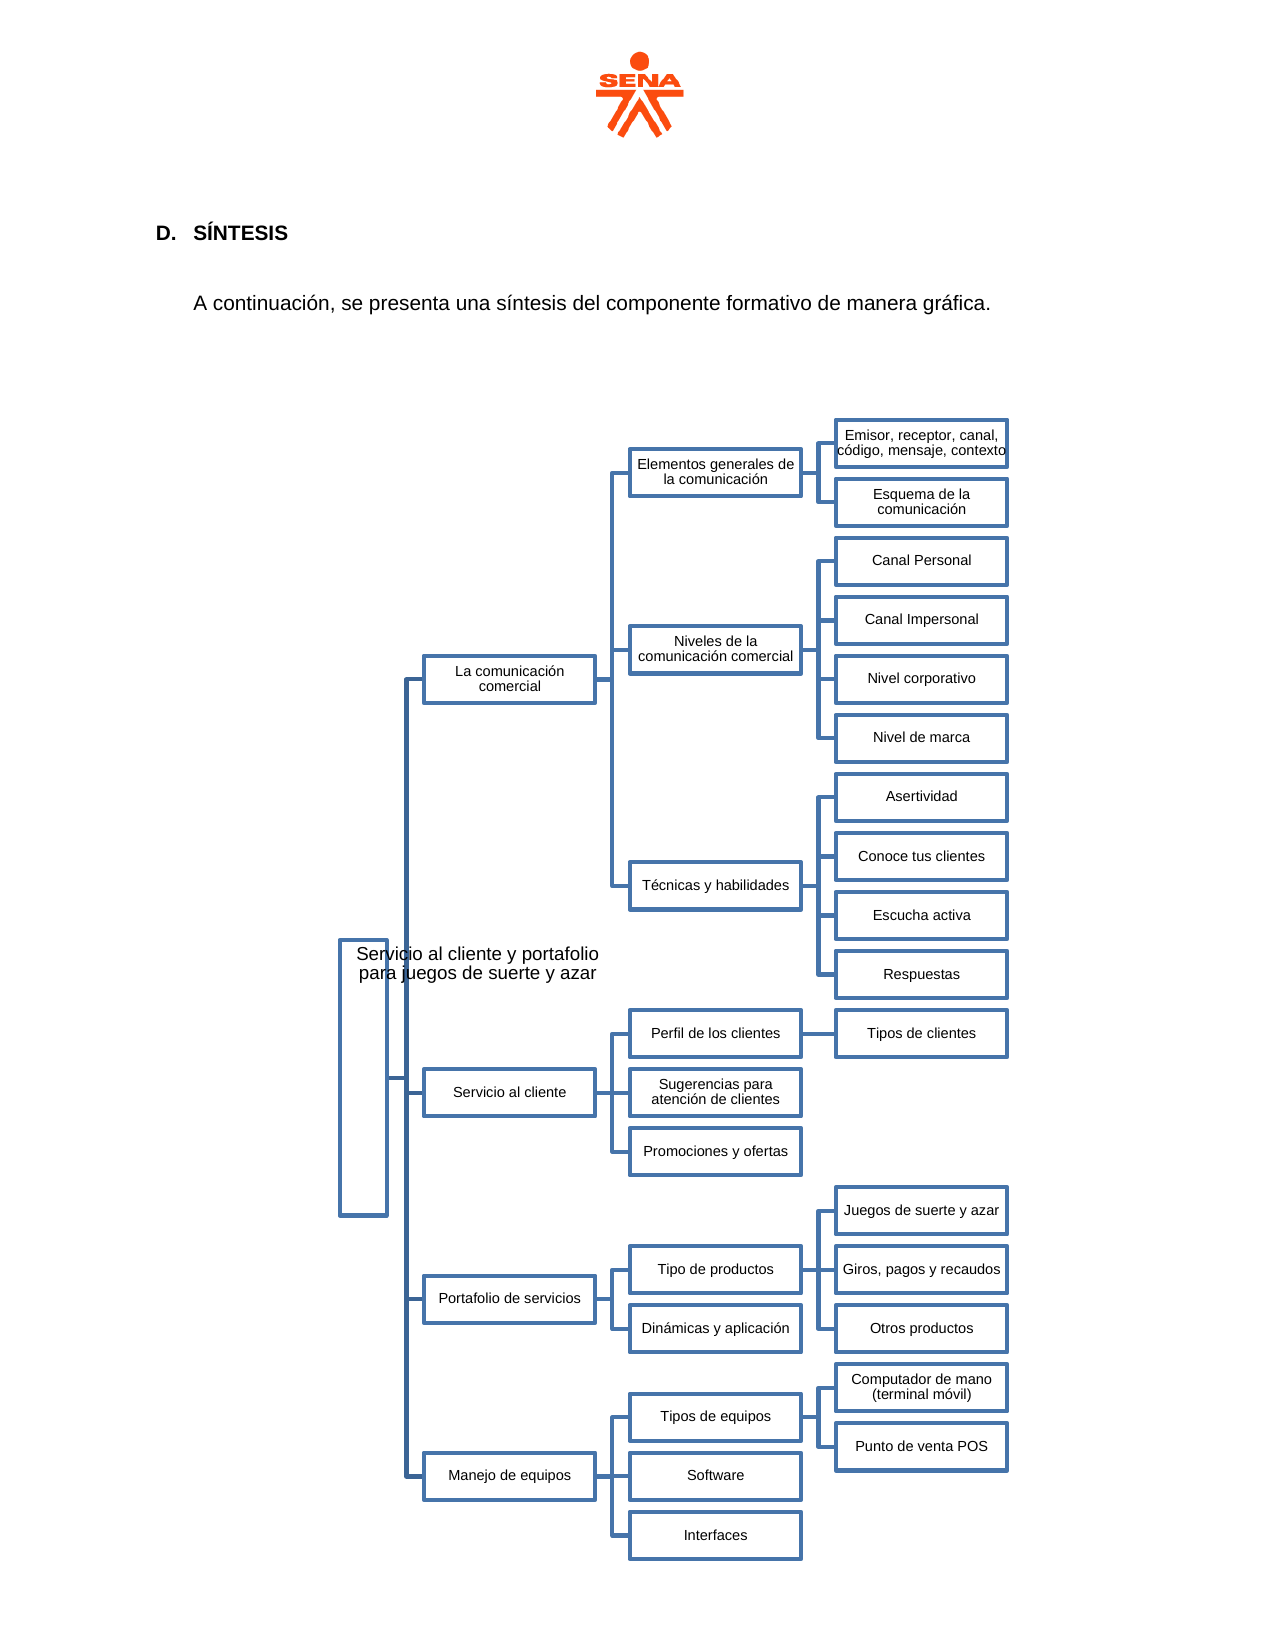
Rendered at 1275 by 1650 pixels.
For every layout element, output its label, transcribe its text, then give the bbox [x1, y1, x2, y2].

picture [585, 48, 690, 142]
list SÍNTESIS [156, 219, 1157, 245]
text A continuación, se presenta una síntesis del componente formativo de manera gráfica. [193, 291, 1157, 315]
